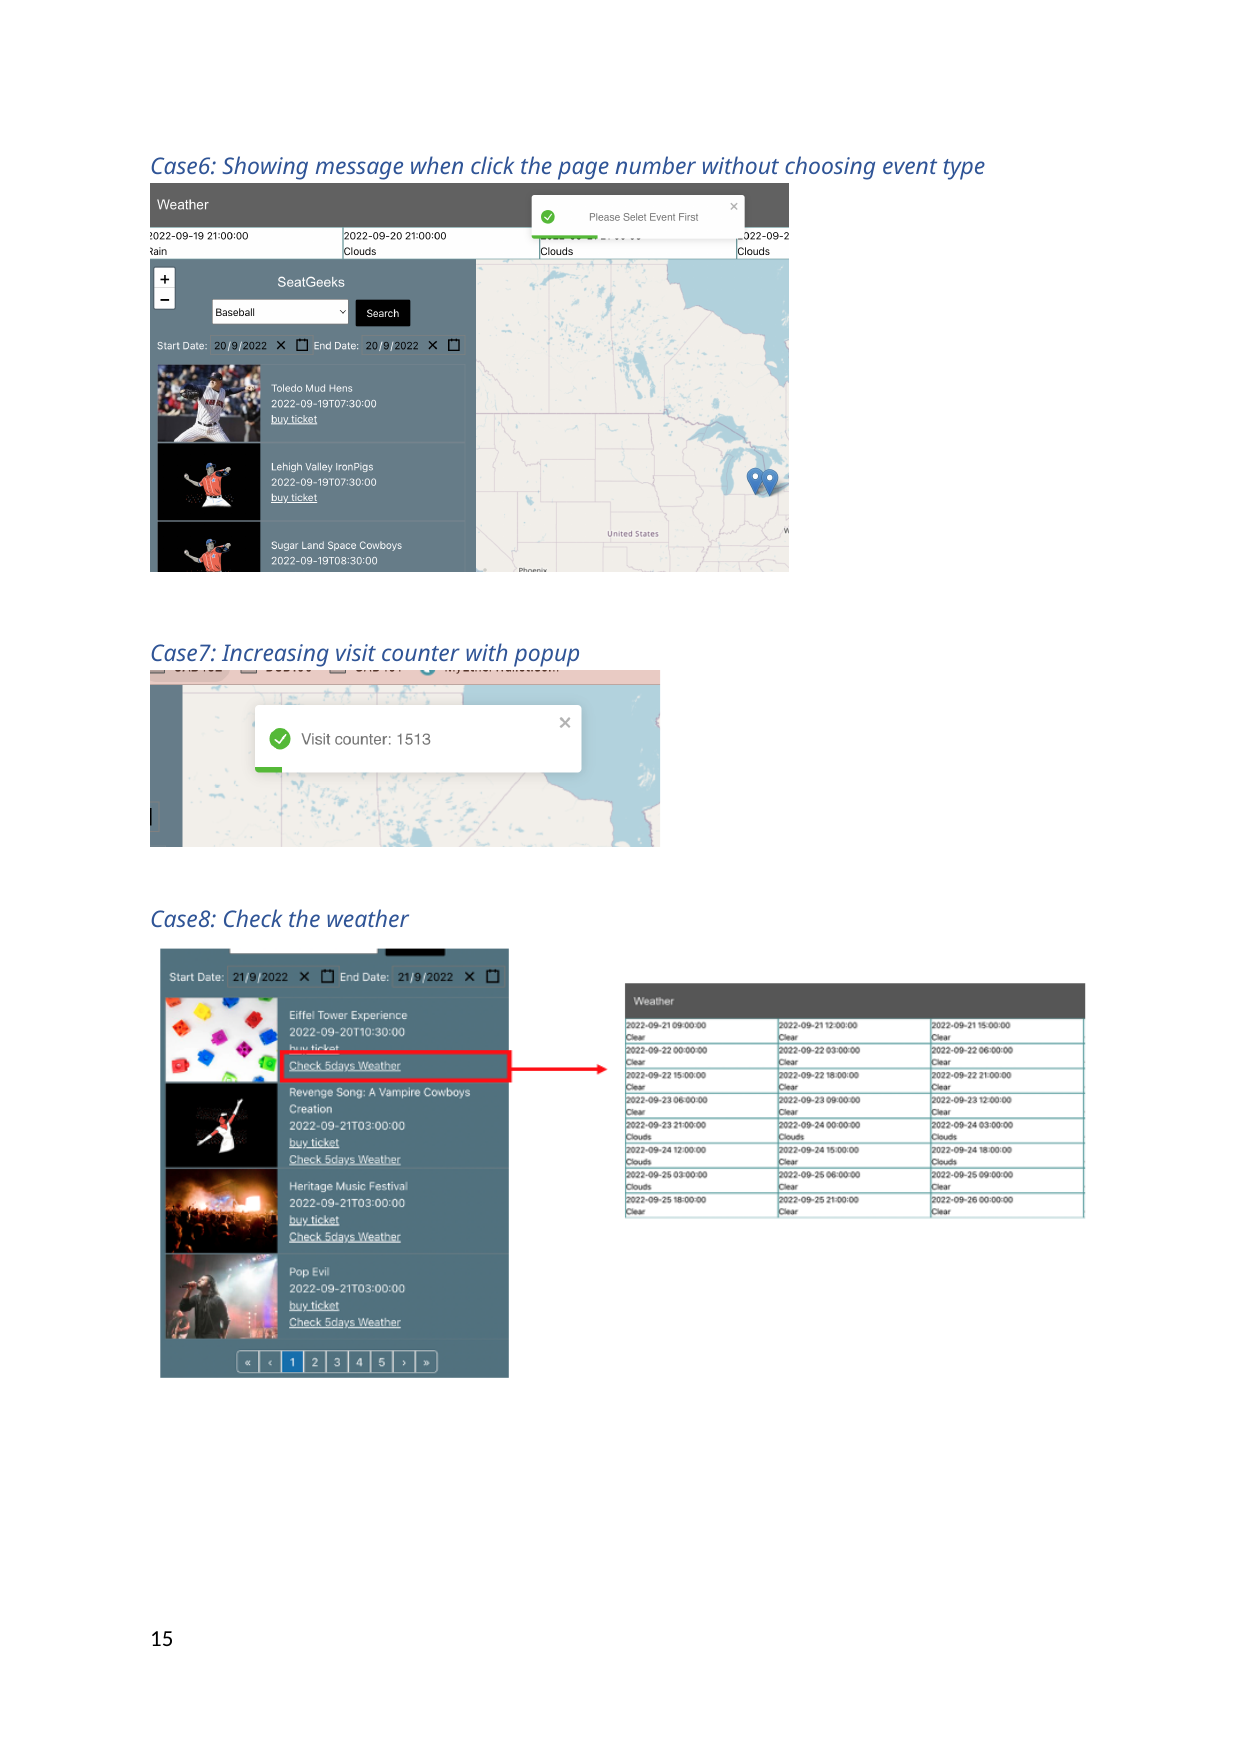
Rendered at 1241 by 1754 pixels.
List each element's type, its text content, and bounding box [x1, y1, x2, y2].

picture [150, 183, 789, 572]
subtitle Case7: Increasing visit counter with popup [150, 637, 1090, 668]
picture [150, 936, 1091, 1386]
picture [150, 670, 661, 847]
subtitle Case8: Check the weather [150, 903, 1090, 934]
subtitle Case6: Showing message when click the page number without choosing event type [150, 150, 1090, 181]
